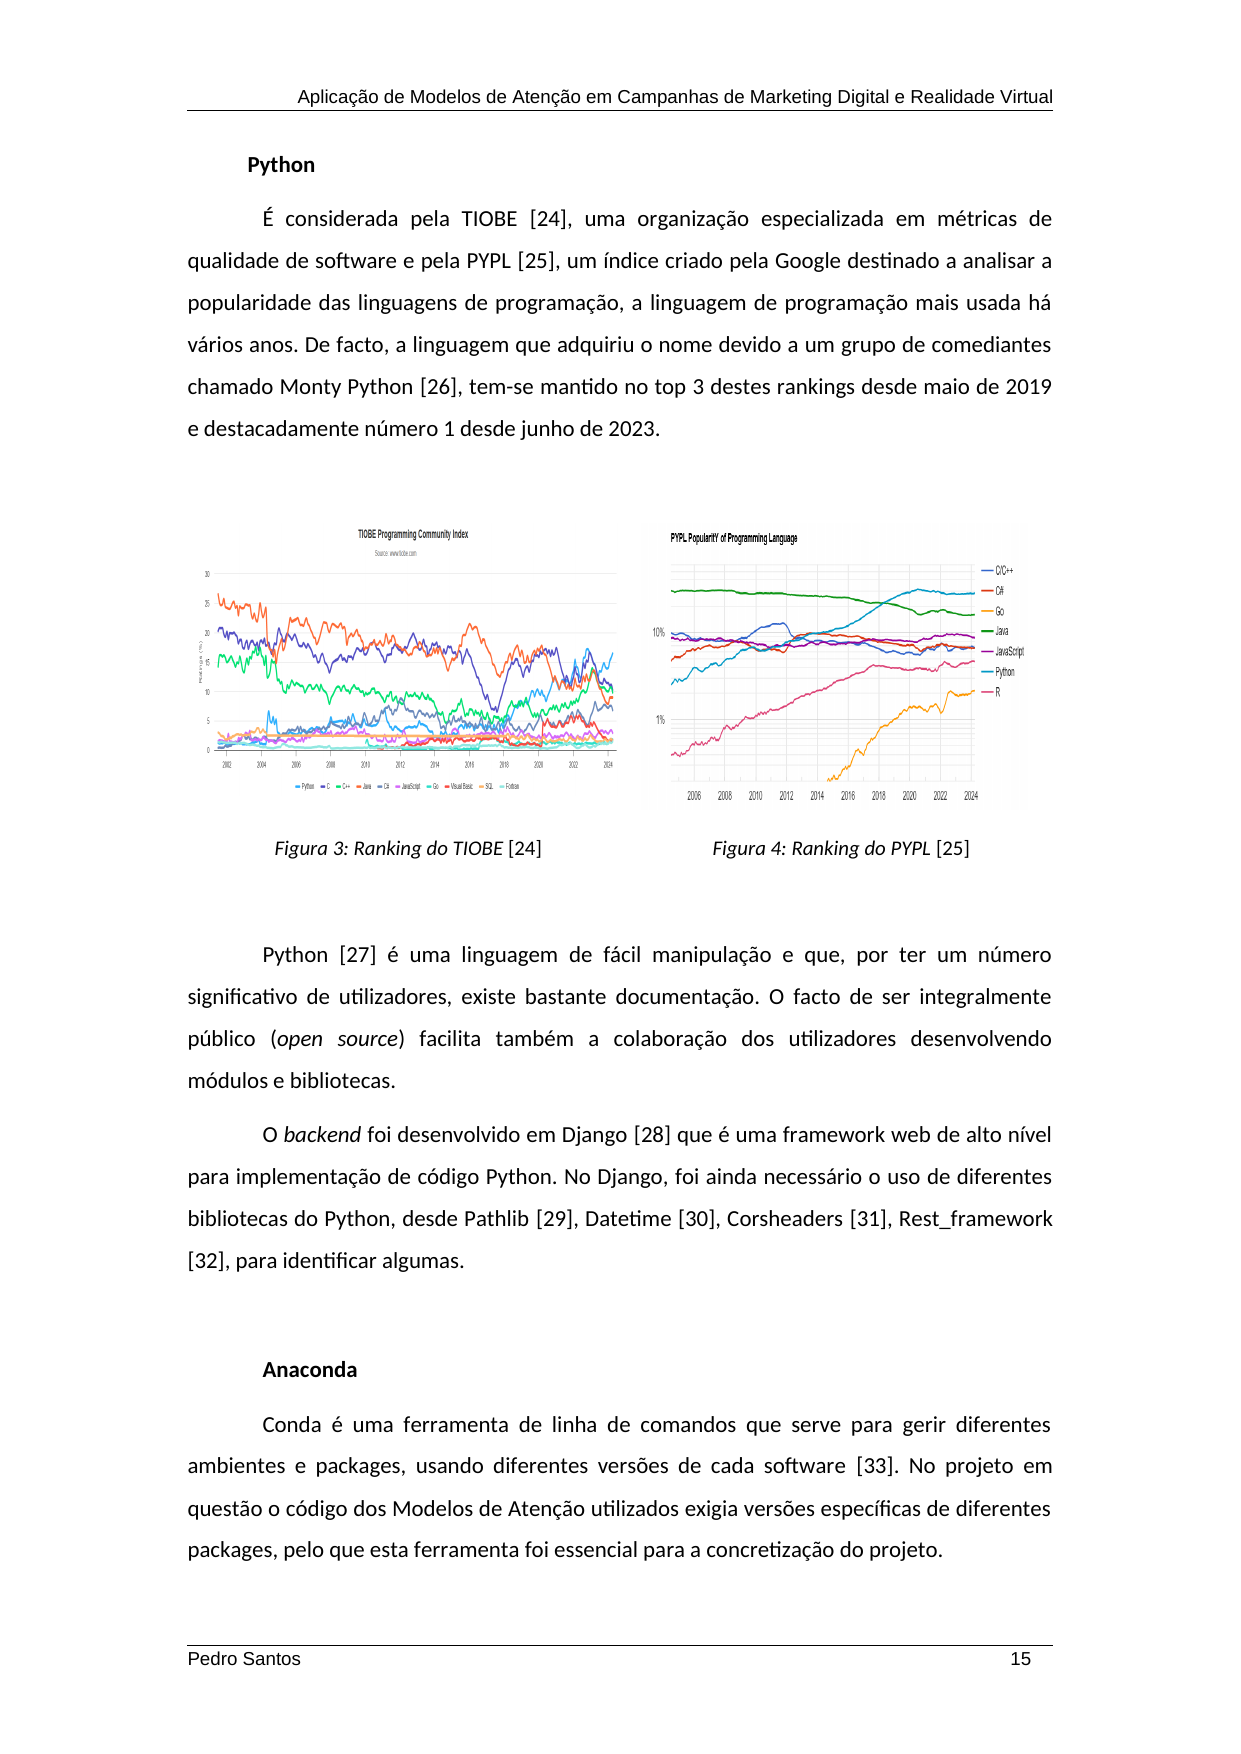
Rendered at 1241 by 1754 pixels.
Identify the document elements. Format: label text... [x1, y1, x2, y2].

text Python [27] é uma linguagem de fácil manipulação e que, por ter um número significativo de utilizadores, existe bastante documentação. O facto de ser integralmente público (open source) facilita também a colaboração dos utilizadores desenvolvendo módulos e bibliotecas. [187, 940, 1053, 1094]
text Python [187, 150, 1053, 178]
text Anaconda [187, 1355, 1053, 1383]
table_header [187, 511, 629, 823]
table_cell Figura 3: Ranking do TIOBE [24] [187, 823, 629, 873]
table_cell Figura 4: Ranking do PYPL [25] [629, 823, 1053, 873]
text O backend foi desenvolvido em Django [28] que é uma framework web de alto nível para implementação de código Python. No Django, foi ainda necessário o uso de diferentes bibliotecas do Python, desde Pathlib [29], Datetime [30], Corsheaders [31], Rest_framework [32], para identificar algumas. [187, 1120, 1053, 1274]
text Conda é uma ferramenta de linha de comandos que serve para gerir diferentes ambientes e packages, usando diferentes versões de cada software [33]. No projeto em questão o código dos Modelos de Atenção utilizados exigia versões específicas de diferentes packages, pelo que esta ferramenta foi essencial para a concretização do projeto. [187, 1410, 1053, 1564]
text É considerada pela TIOBE [24], uma organização especializada em métricas de qualidade de software e pela PYPL [25], um índice criado pela Google destinado a analisar a popularidade das linguagens de programação, a linguagem de programação mais usada há vários anos. De facto, a linguagem que adquiriu o nome devido a um grupo de comediantes chamado Monty Python [26], tem-se mantido no top 3 destes rankings desde maio de 2019 e destacadamente número 1 desde junho de 2023. [187, 204, 1053, 442]
picture [198, 523, 618, 796]
table_header [629, 511, 1053, 823]
picture [640, 523, 1028, 810]
